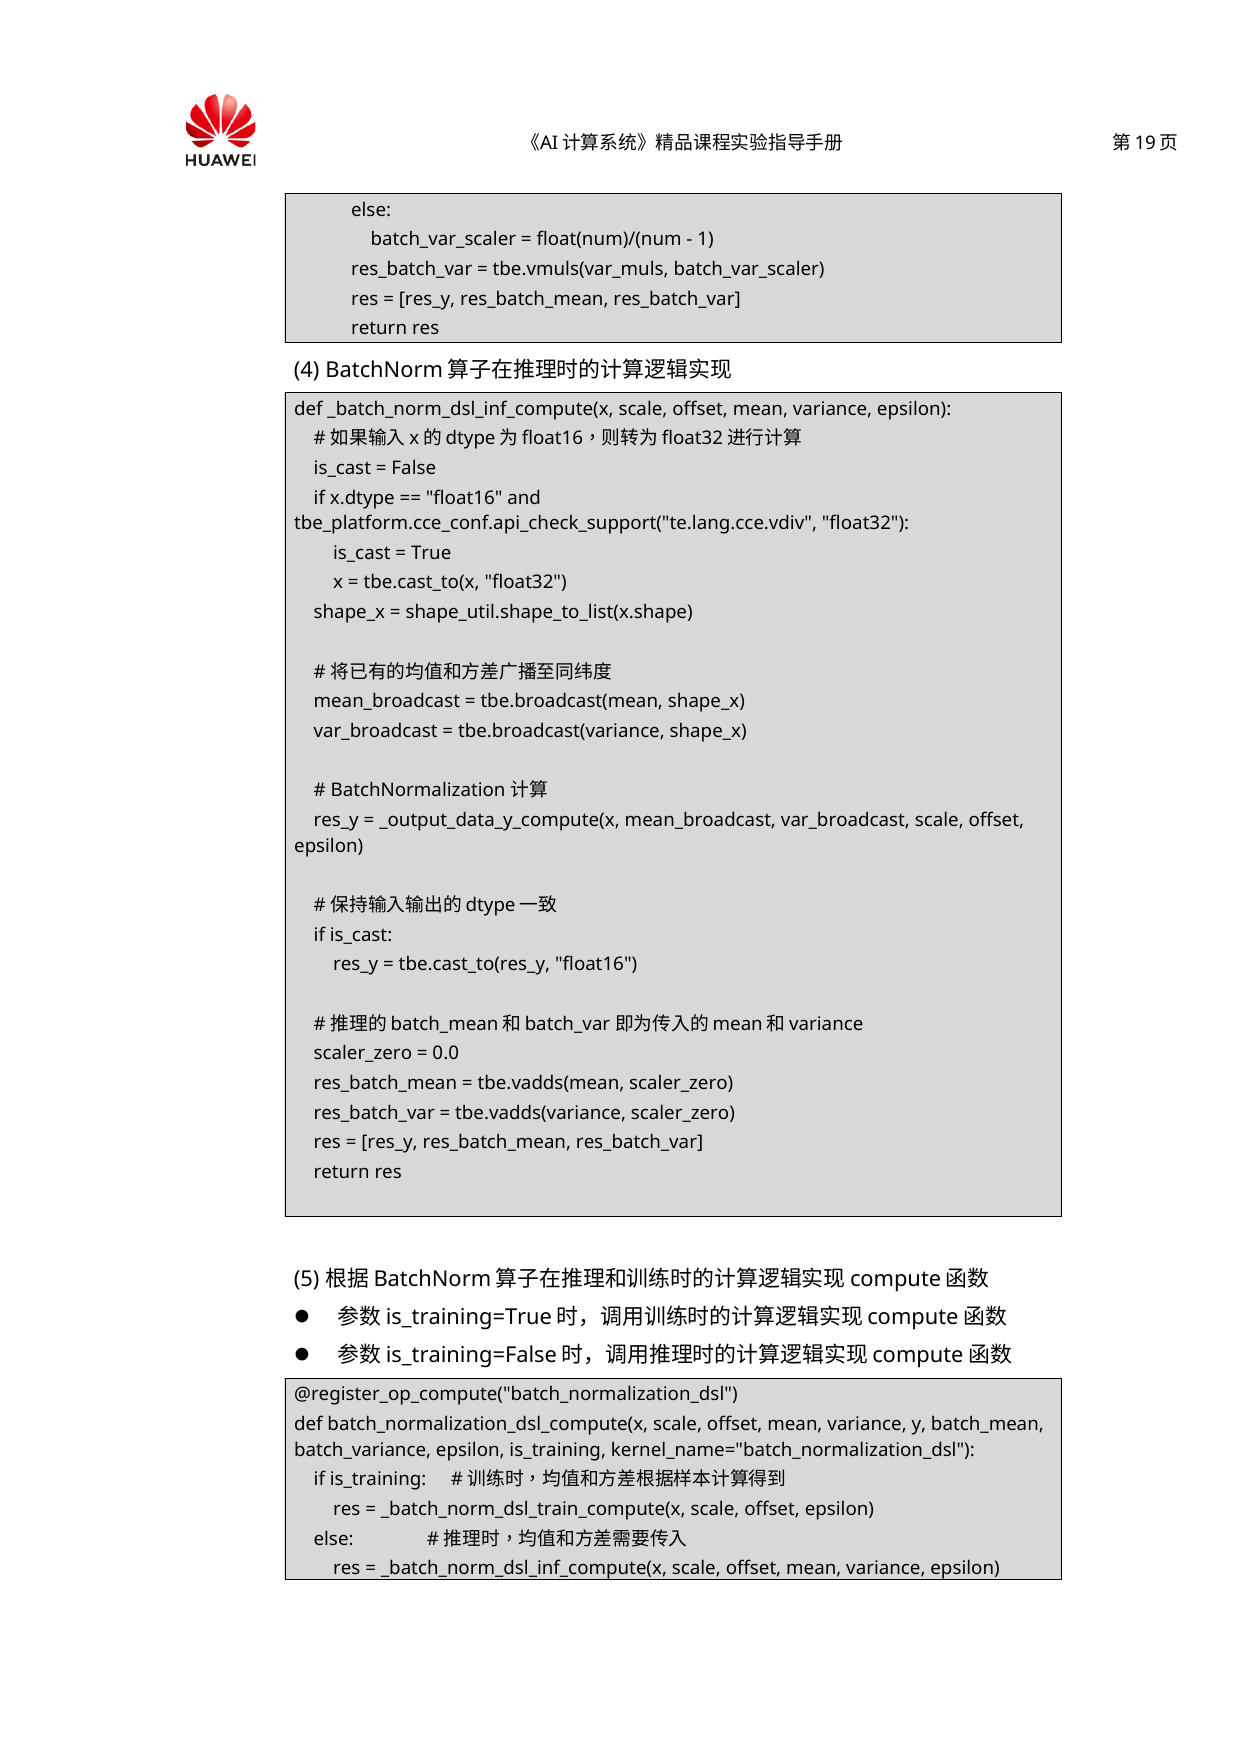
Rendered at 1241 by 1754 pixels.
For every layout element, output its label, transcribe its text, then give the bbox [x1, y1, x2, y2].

text res_y = tbe.cast_to(res_y, "float16") [286, 947, 1061, 976]
list BatchNorm算子在推理时的计算逻辑实现 [294, 352, 1053, 383]
text if is_training: # 训练时，均值和方差根据样本计算得到 [286, 1462, 1061, 1491]
text x = tbe.cast_to(x, "float32") [286, 566, 1061, 594]
text if x.dtype == "float16" and tbe_platform.cce_conf.api_check_support("te.lang.cce.vdiv", "float32"): [286, 481, 1061, 535]
text res = _batch_norm_dsl_inf_compute(x, scale, offset, mean, variance, epsilon) [286, 1552, 1061, 1579]
text is_cast = True [286, 536, 1061, 565]
text batch_var_scaler = float(num)/(num - 1) [286, 222, 1061, 251]
text # 推理的batch_mean和batch_var 即为传入的mean和variance [286, 1007, 1061, 1036]
text res = _batch_norm_dsl_train_compute(x, scale, offset, epsilon) [286, 1492, 1061, 1521]
text def _batch_norm_dsl_inf_compute(x, scale, offset, mean, variance, epsilon): [286, 393, 1061, 420]
text mean_broadcast = tbe.broadcast(mean, shape_x) [286, 684, 1061, 713]
text var_broadcast = tbe.broadcast(variance, shape_x) [286, 714, 1061, 743]
text res_y = _output_data_y_compute(x, mean_broadcast, var_broadcast, scale, offset, epsilon) [286, 803, 1061, 857]
text res_batch_var = tbe.vmuls(var_muls, batch_var_scaler) [286, 252, 1061, 281]
picture [186, 94, 256, 166]
text return res [286, 312, 1061, 342]
text else: [286, 194, 1061, 221]
text # 将已有的均值和方差广播至同纬度 [286, 655, 1061, 683]
list 参数is_training=False时，调用推理时的计算逻辑实现compute函数 [294, 1339, 1053, 1369]
text is_cast = False [286, 451, 1061, 480]
text # 如果输入x的dtype为float16，则转为float32进行计算 [286, 421, 1061, 450]
list 根据BatchNorm算子在推理和训练时的计算逻辑实现compute函数 [294, 1263, 1053, 1293]
text else: # 推理时，均值和方差需要传入 [286, 1522, 1061, 1551]
text shape_x = shape_util.shape_to_list(x.shape) [286, 595, 1061, 624]
text res = [res_y, res_batch_mean, res_batch_var] [286, 1126, 1061, 1154]
text res = [res_y, res_batch_mean, res_batch_var] [286, 282, 1061, 311]
text res_batch_mean = tbe.vadds(mean, scaler_zero) [286, 1066, 1061, 1095]
text # BatchNormalization 计算 [286, 773, 1061, 802]
text # 保持输入输出的dtype一致 [286, 888, 1061, 917]
text res_batch_var = tbe.vadds(variance, scaler_zero) [286, 1096, 1061, 1124]
text return res [286, 1155, 1061, 1184]
list 参数is_training=True时，调用训练时的计算逻辑实现compute函数 [294, 1301, 1053, 1331]
text def batch_normalization_dsl_compute(x, scale, offset, mean, variance, y, batch_mean, batch_variance, epsilon, is_training, kernel_name="batch_normalization_dsl"): [286, 1407, 1061, 1461]
text if is_cast: [286, 918, 1061, 946]
text scaler_zero = 0.0 [286, 1037, 1061, 1065]
text @register_op_compute("batch_normalization_dsl") [286, 1379, 1061, 1406]
